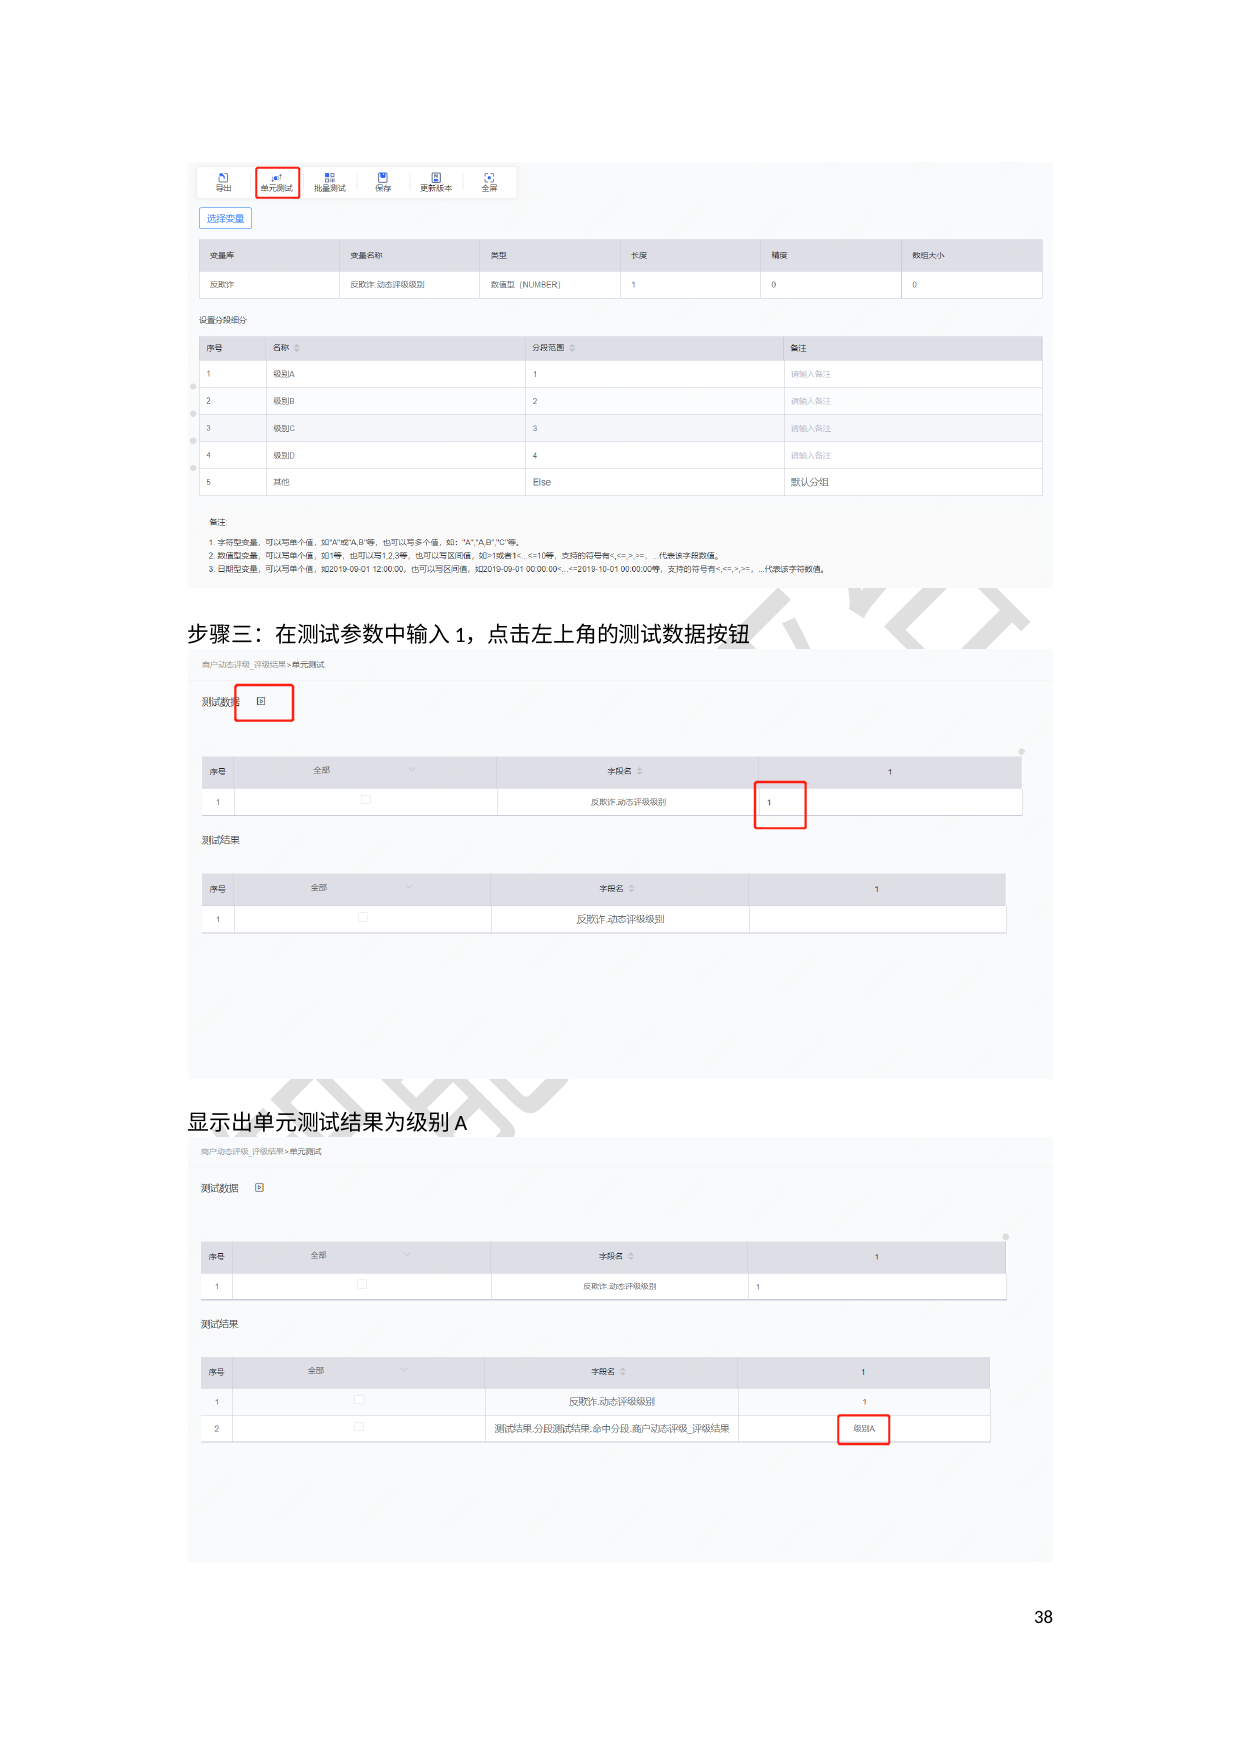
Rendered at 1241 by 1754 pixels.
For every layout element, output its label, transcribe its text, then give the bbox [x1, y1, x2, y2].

text 显示出单元测试结果为级别A [187, 1104, 1053, 1137]
picture [187, 649, 1053, 1079]
picture [187, 1137, 1053, 1562]
picture [187, 162, 1053, 588]
text 步骤三：在测试参数中输入1，点击左上角的测试数据按钮 [187, 617, 1053, 649]
